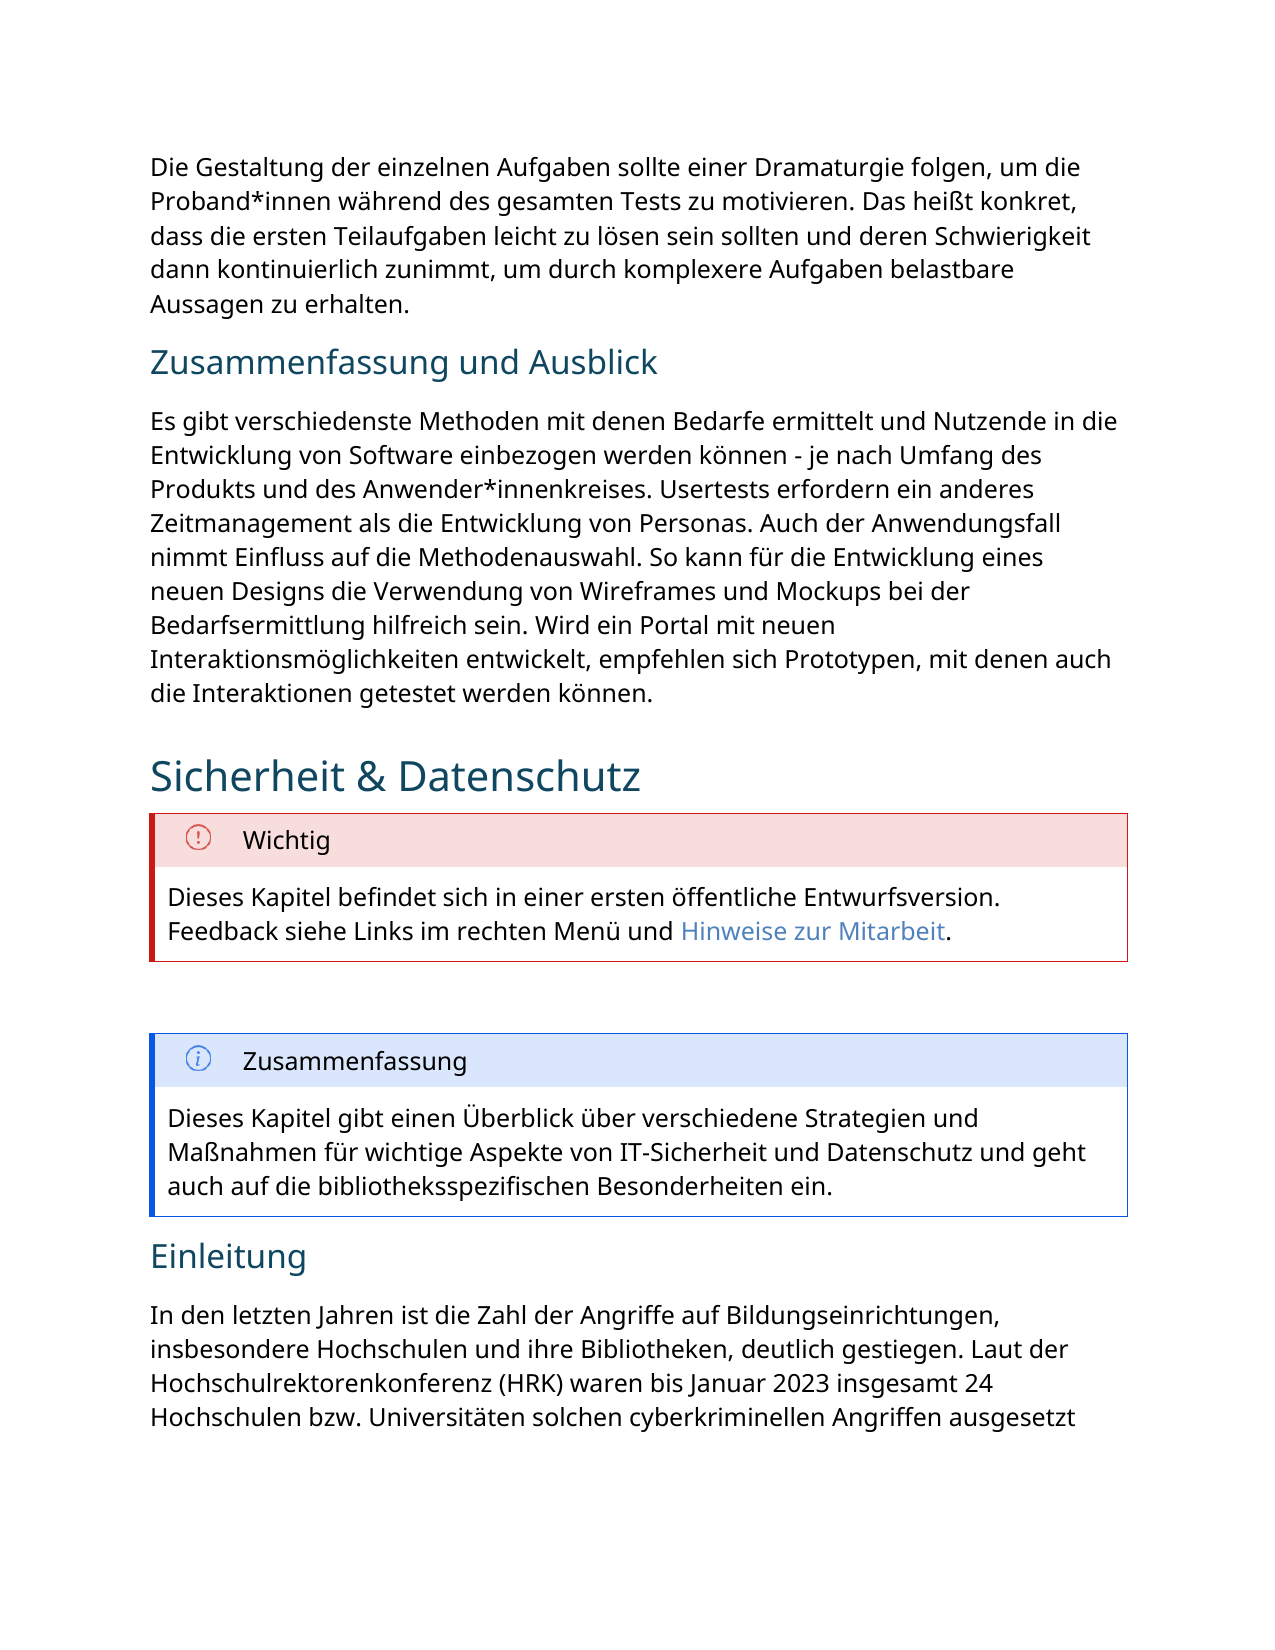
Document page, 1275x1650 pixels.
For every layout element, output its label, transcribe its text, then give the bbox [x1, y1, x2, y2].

text Die Gestaltung der einzelnen Aufgaben sollte einer Dramaturgie folgen, um die Proband*innen während des gesamten Tests zu motivieren. Das heißt konkret, dass die ersten Teilaufgaben leicht zu lösen sein sollten und deren Schwierigkeit dann kontinuierlich zunimmt, um durch komplexere Aufgaben belastbare Aussagen zu erhalten. [150, 150, 1125, 320]
subtitle Einleitung [150, 1233, 1125, 1279]
picture [186, 1045, 211, 1071]
picture [186, 824, 211, 850]
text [150, 1297, 1125, 1434]
subtitle Zusammenfassung und Ausblick [150, 339, 1125, 384]
table_header Wichtig [155, 814, 1127, 867]
table_cell Dieses Kapitel gibt einen Überblick über verschiedene Strategien und Maßnahmen für wichtige Aspekte von IT-Sicherheit und Datenschutz und geht auch auf die bibliotheksspezifischen Besonderheiten ein. [155, 1088, 1127, 1216]
table_cell Dieses Kapitel befindet sich in einer ersten öffentliche Entwurfsversion. Feedback siehe Links im rechten Menü und Hinweise zur Mitarbeit. [155, 867, 1127, 961]
subtitle Sicherheit & Datenschutz [150, 747, 1125, 804]
text Es gibt verschiedenste Methoden mit denen Bedarfe ermittelt und Nutzende in die Entwicklung von Software einbezogen werden können - je nach Umfang des Produkts und des Anwender*innenkreises. Usertests erfordern ein anderes Zeitmanagement als die Entwicklung von Personas. Auch der Anwendungsfall nimmt Einfluss auf die Methodenauswahl. So kann für die Entwicklung eines neuen Designs die Verwendung von Wireframes und Mockups bei der Bedarfsermittlung hilfreich sein. Wird ein Portal mit neuen Interaktionsmöglichkeiten entwickelt, empfehlen sich Prototypen, mit denen auch die Interaktionen getestet werden können. [150, 403, 1125, 710]
table_header Zusammenfassung [155, 1034, 1127, 1087]
